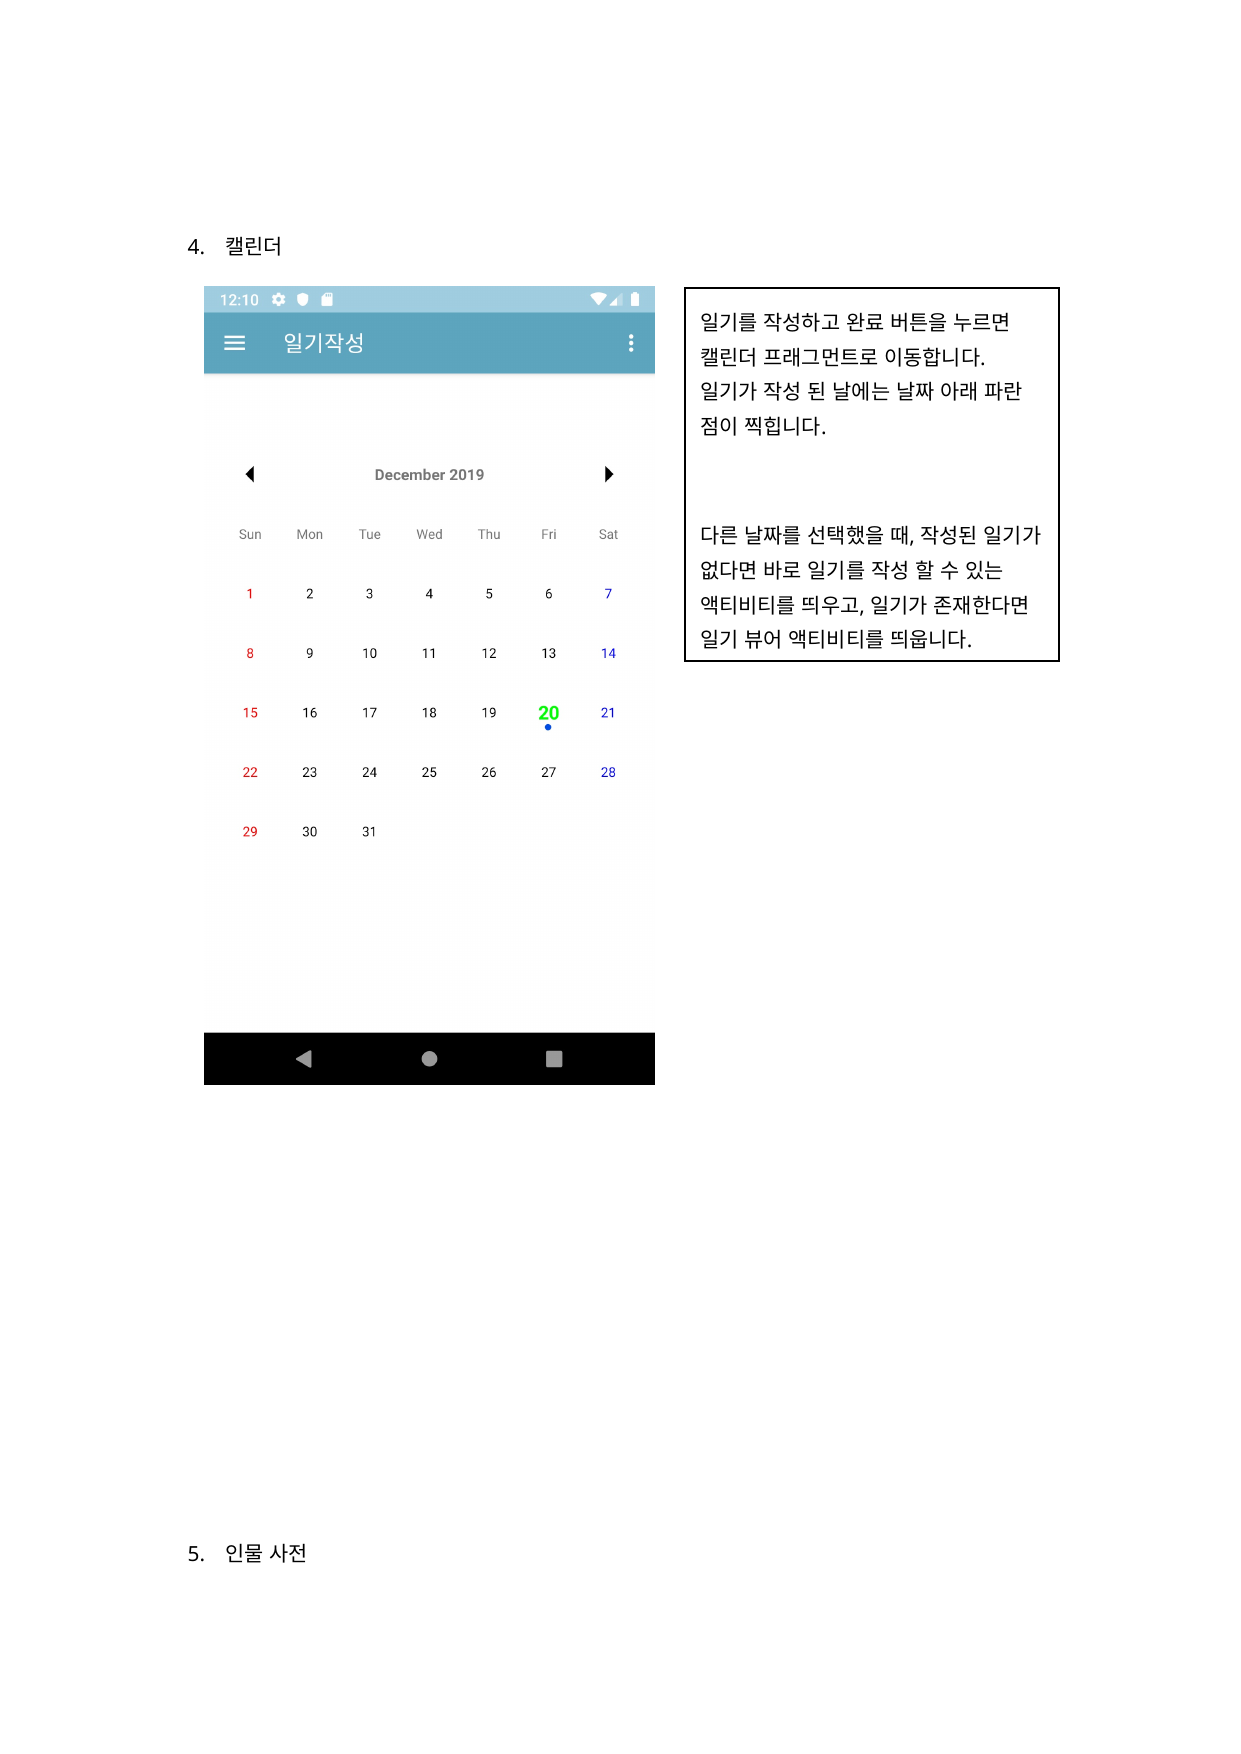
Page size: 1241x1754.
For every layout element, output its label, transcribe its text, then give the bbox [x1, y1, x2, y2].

list 캘린더 [187, 231, 1090, 261]
picture [204, 286, 655, 1085]
list 인물 사전 [187, 1537, 1090, 1567]
